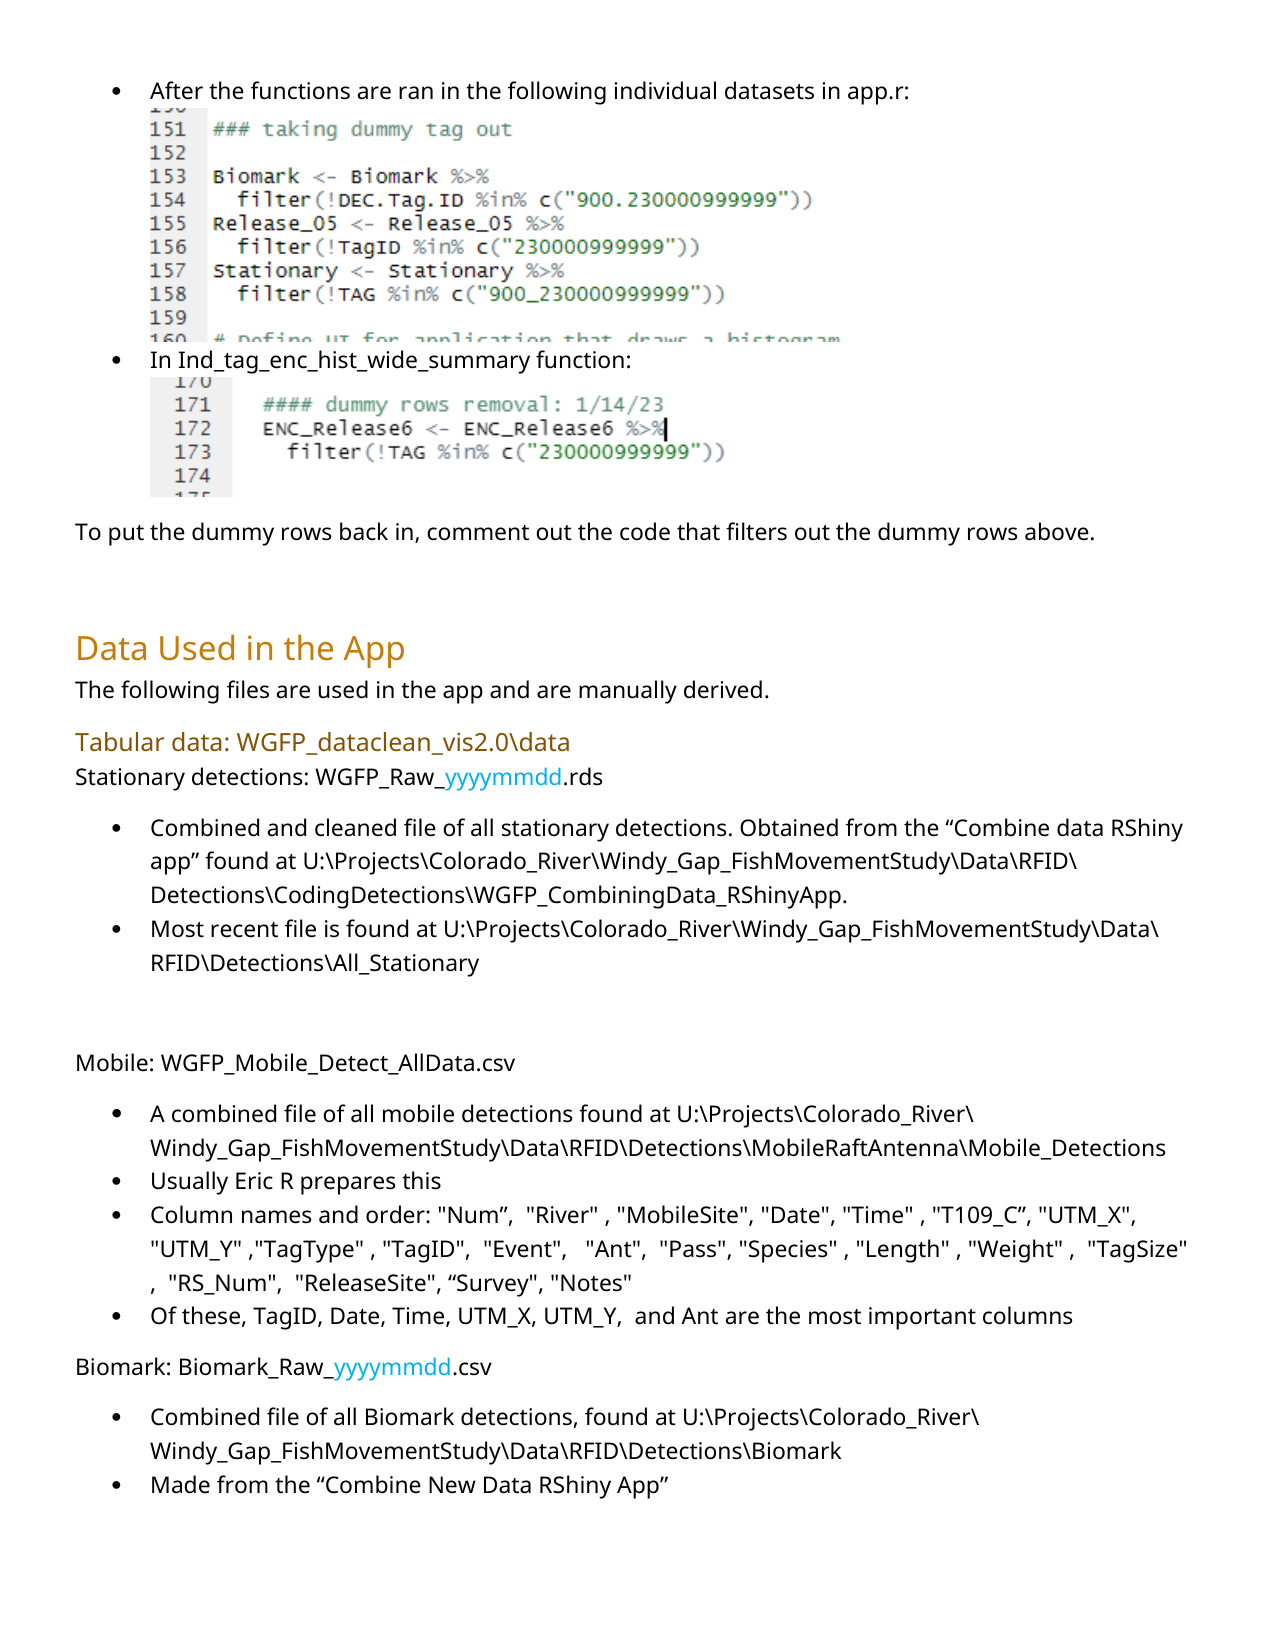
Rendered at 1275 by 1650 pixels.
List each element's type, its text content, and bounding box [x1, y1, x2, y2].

list Made from the “Combine New Data RShiny App” [112, 1468, 1200, 1500]
subtitle Tabular data: WGFP_dataclean_vis2.0\data [75, 724, 1200, 758]
list Combined file of all Biomark detections, found at U:\Projects\Colorado_River\Windy_Gap_FishMovementStudy\Data\RFID\Detections\Biomark [112, 1401, 1200, 1466]
text Biomark: Biomark_Raw_yyyymmdd.csv [75, 1351, 1200, 1382]
list Most recent file is found at U:\Projects\Colorado_River\Windy_Gap_FishMovementStudy\Data\RFID\Detections\All_Stationary [112, 913, 1200, 978]
text Stationary detections: WGFP_Raw_yyyymmdd.rds [75, 761, 1200, 792]
list Combined and cleaned file of all stationary detections. Obtained from the “Combine data RShiny app” found at U:\Projects\Colorado_River\Windy_Gap_FishMovementStudy\Data\RFID\Detections\CodingDetections\WGFP_CombiningData_RShinyApp. [112, 811, 1200, 910]
subtitle Data Used in the App [75, 625, 1200, 670]
text The following files are used in the app and are manually derived. [75, 674, 1200, 705]
text Mobile: WGFP_Mobile_Detect_AllData.csv [75, 1047, 1200, 1078]
list Column names and order: "Num”, "River" , "MobileSite", "Date", "Time" , "T109_C”, "UTM_X", "UTM_Y" ,"TagType" , "TagID", "Event", "Ant", "Pass", "Species" , "Length" , "Weight" , "TagSize" , "RS_Num", "ReleaseSite", “Survey", "Notes" [112, 1199, 1200, 1298]
picture [150, 377, 791, 497]
list A combined file of all mobile detections found at U:\Projects\Colorado_River\Windy_Gap_FishMovementStudy\Data\RFID\Detections\MobileRaftAntenna\Mobile_Detections [112, 1098, 1200, 1163]
text To put the dummy rows back in, comment out the code that filters out the dummy rows above. [75, 516, 1200, 547]
list Of these, TagID, Date, Time, UTM_X, UTM_Y, and Ant are the most important columns [112, 1300, 1200, 1331]
list Usually Eric R prepares this [112, 1165, 1200, 1196]
picture [150, 108, 861, 342]
